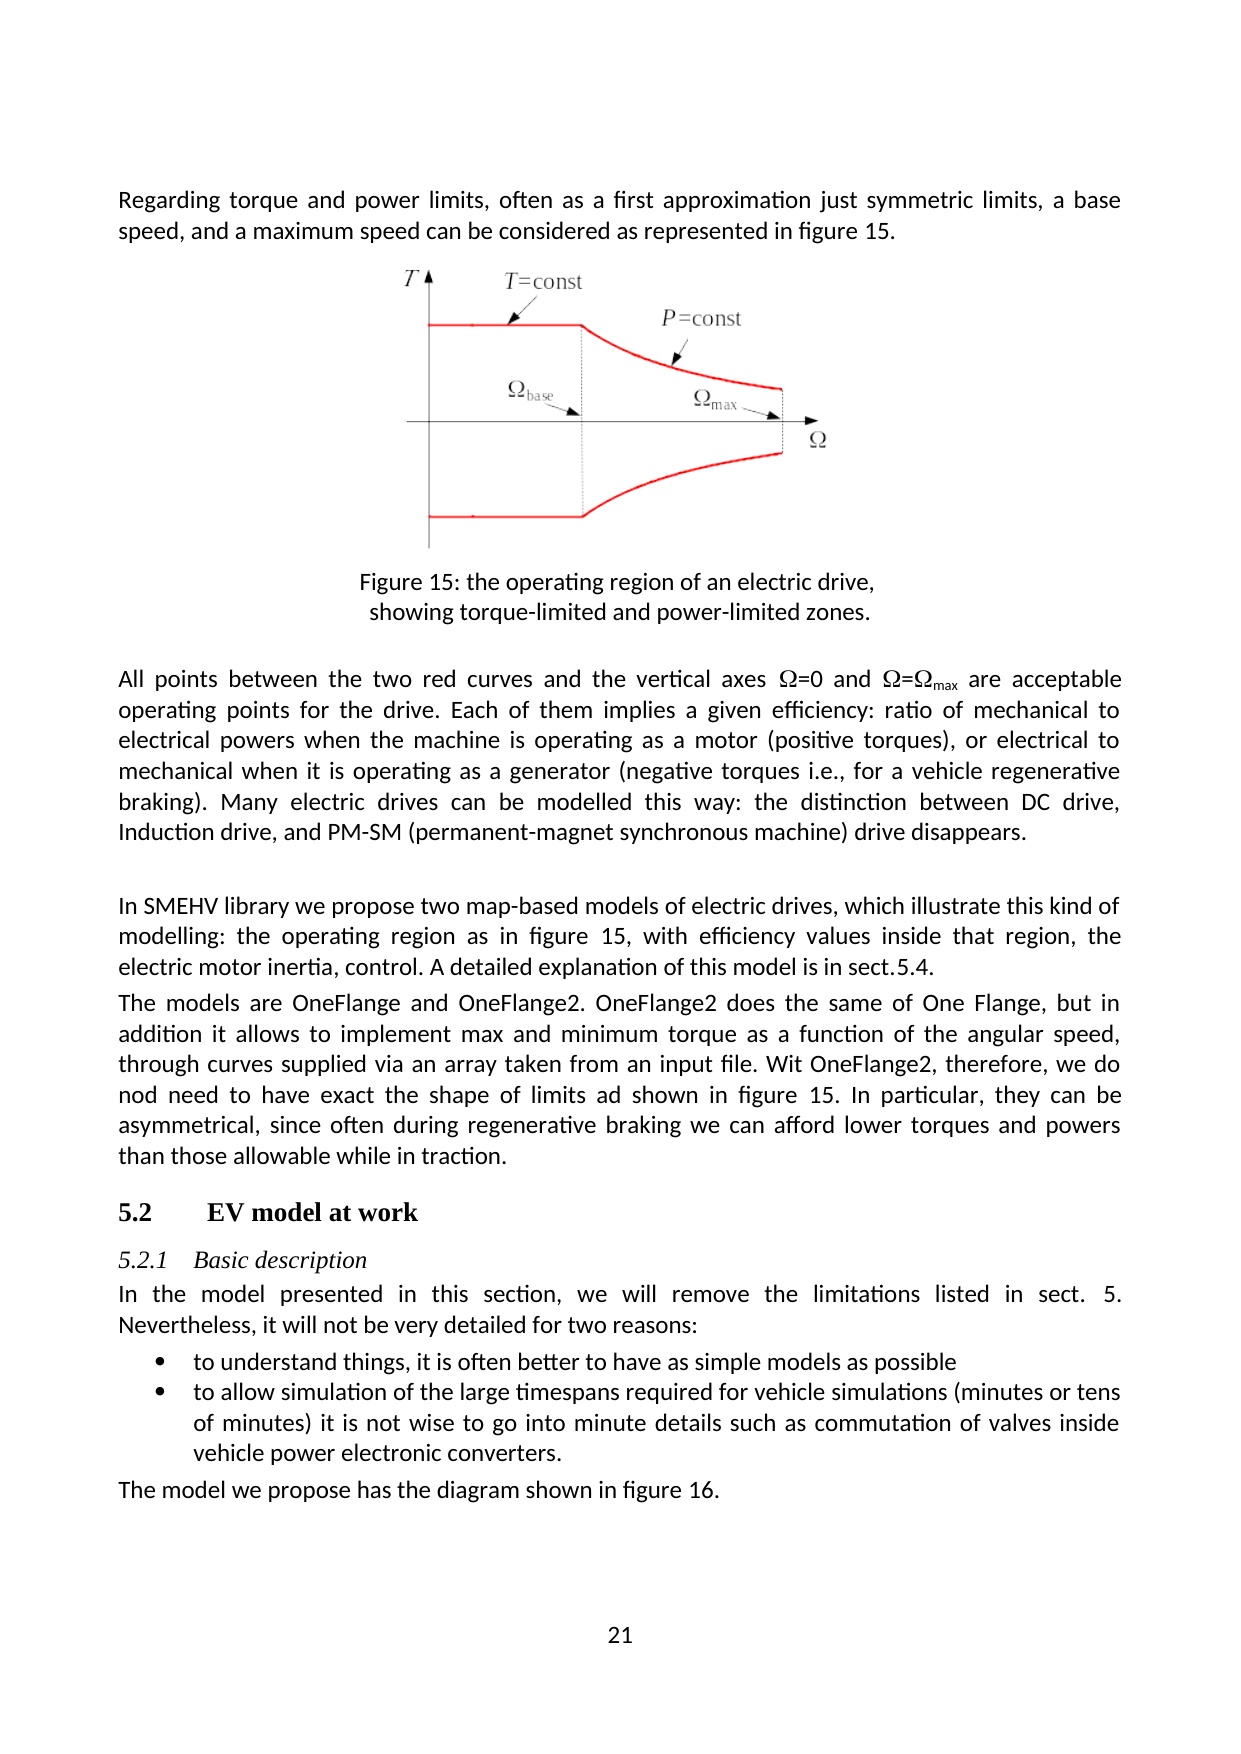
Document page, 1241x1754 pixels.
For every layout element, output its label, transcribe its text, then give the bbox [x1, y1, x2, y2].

list to understand things, it is often better to have as simple models as possible [156, 1346, 1122, 1376]
text All points between the two red curves and the vertical axes =0 and =max are acceptable operating points for the drive. Each of them implies a given efficiency: ratio of mechanical to electrical powers when the machine is operating as a motor (positive torques), or electrical to mechanical when it is operating as a generator (negative torques i.e., for a vehicle regenerative braking). Many electric drives can be modelled this way: the distinction between DC drive, Induction drive, and PM-SM (permanent-magnet synchronous machine) drive disappears. [118, 664, 1122, 847]
subtitle EV model at work [118, 1196, 1122, 1227]
text Regarding torque and power limits, often as a first approximation just symmetric limits, a base speed, and a maximum speed can be considered as represented in figure 15. [118, 184, 1122, 245]
list to allow simulation of the large timespans required for vehicle simulations (minutes or tens of minutes) it is not wise to go into minute details such as commutation of valves inside vehicle power electronic converters. [156, 1376, 1122, 1468]
subtitle Basic description [118, 1246, 1122, 1274]
text In the model presented in this section, we will remove the limitations listed in sect. 5. Nevertheless, it will not be very detailed for two reasons: [118, 1278, 1122, 1339]
text Figure 15: the operating region of an electric drive, showing torque-limited and power-limited zones. [118, 566, 1122, 627]
